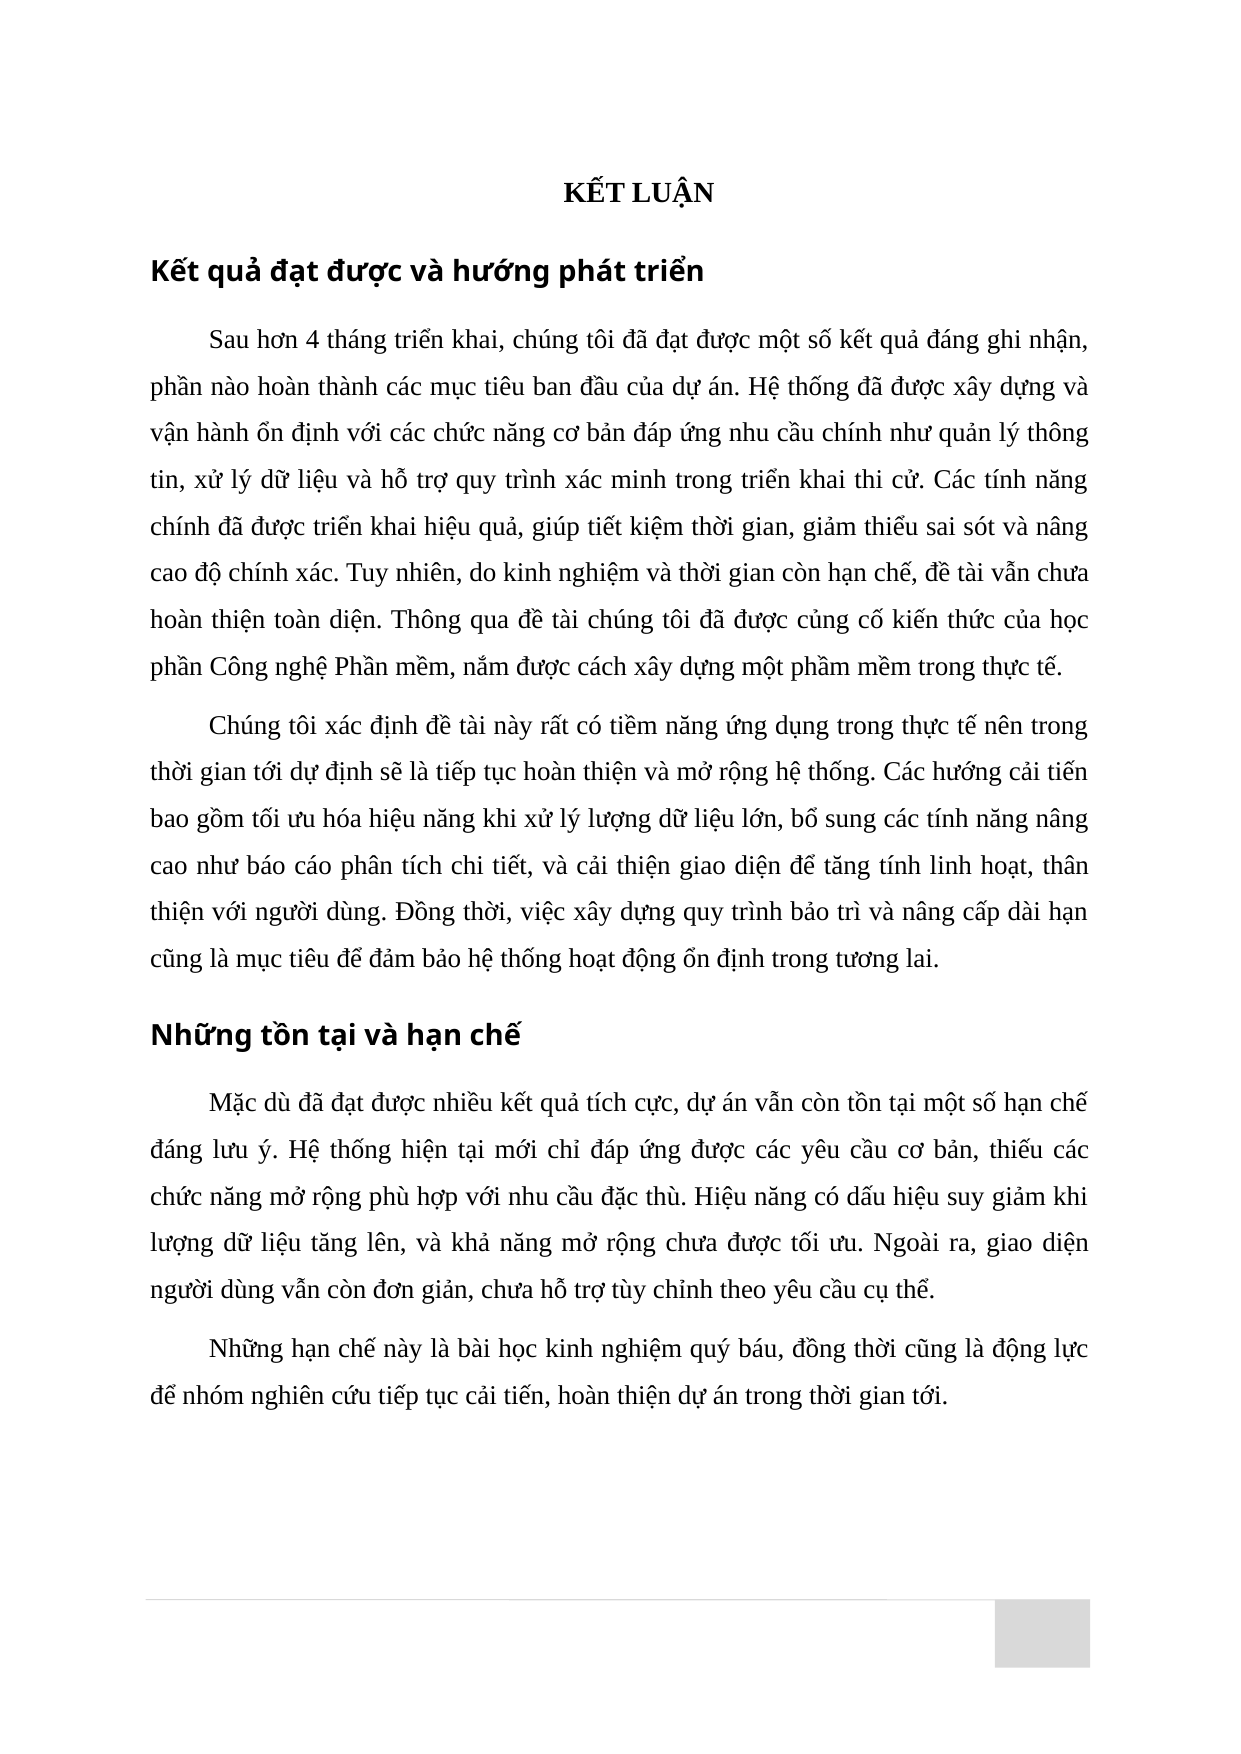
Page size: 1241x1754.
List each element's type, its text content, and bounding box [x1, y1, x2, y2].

text Chúng tôi xác định đề tài này rất có tiềm năng ứng dụng trong thực tế nên trong thời gian tới dự định sẽ là tiếp tục hoàn thiện và mở rộng hệ thống. Các hướng cải tiến bao gồm tối ưu hóa hiệu năng khi xử lý lượng dữ liệu lớn, bổ sung các tính năng nâng cao như báo cáo phân tích chi tiết, và cải thiện giao diện để tăng tính linh hoạt, thân thiện với người dùng. Đồng thời, việc xây dựng quy trình bảo trì và nâng cấp dài hạn cũng là mục tiêu để đảm bảo hệ thống hoạt động ổn định trong tương lai. [150, 709, 1090, 973]
list Kết quả đạt được và hướng phát triển [150, 250, 1090, 290]
text Những hạn chế này là bài học kinh nghiệm quý báu, đồng thời cũng là động lực để nhóm nghiên cứu tiếp tục cải tiến, hoàn thiện dự án trong thời gian tới. [150, 1332, 1090, 1410]
text Mặc dù đã đạt được nhiều kết quả tích cực, dự án vẫn còn tồn tại một số hạn chế đáng lưu ý. Hệ thống hiện tại mới chỉ đáp ứng được các yêu cầu cơ bản, thiếu các chức năng mở rộng phù hợp với nhu cầu đặc thù. Hiệu năng có dấu hiệu suy giảm khi lượng dữ liệu tăng lên, và khả năng mở rộng chưa được tối ưu. Ngoài ra, giao diện người dùng vẫn còn đơn giản, chưa hỗ trợ tùy chỉnh theo yêu cầu cụ thể. [150, 1086, 1090, 1304]
list Những tồn tại và hạn chế [150, 1014, 1090, 1053]
list KẾT LUẬN [187, 175, 1090, 208]
text Sau hơn 4 tháng triển khai, chúng tôi đã đạt được một số kết quả đáng ghi nhận, phần nào hoàn thành các mục tiêu ban đầu của dự án. Hệ thống đã được xây dựng và vận hành ổn định với các chức năng cơ bản đáp ứng nhu cầu chính như quản lý thông tin, xử lý dữ liệu và hỗ trợ quy trình xác minh trong triển khai thi cử. Các tính năng chính đã được triển khai hiệu quả, giúp tiết kiệm thời gian, giảm thiểu sai sót và nâng cao độ chính xác. Tuy nhiên, do kinh nghiệm và thời gian còn hạn chế, đề tài vẫn chưa hoàn thiện toàn diện. Thông qua đề tài chúng tôi đã được củng cố kiến thức của học phần Công nghệ Phần mềm, nắm được cách xây dựng một phầm mềm trong thực tế. [150, 323, 1090, 681]
